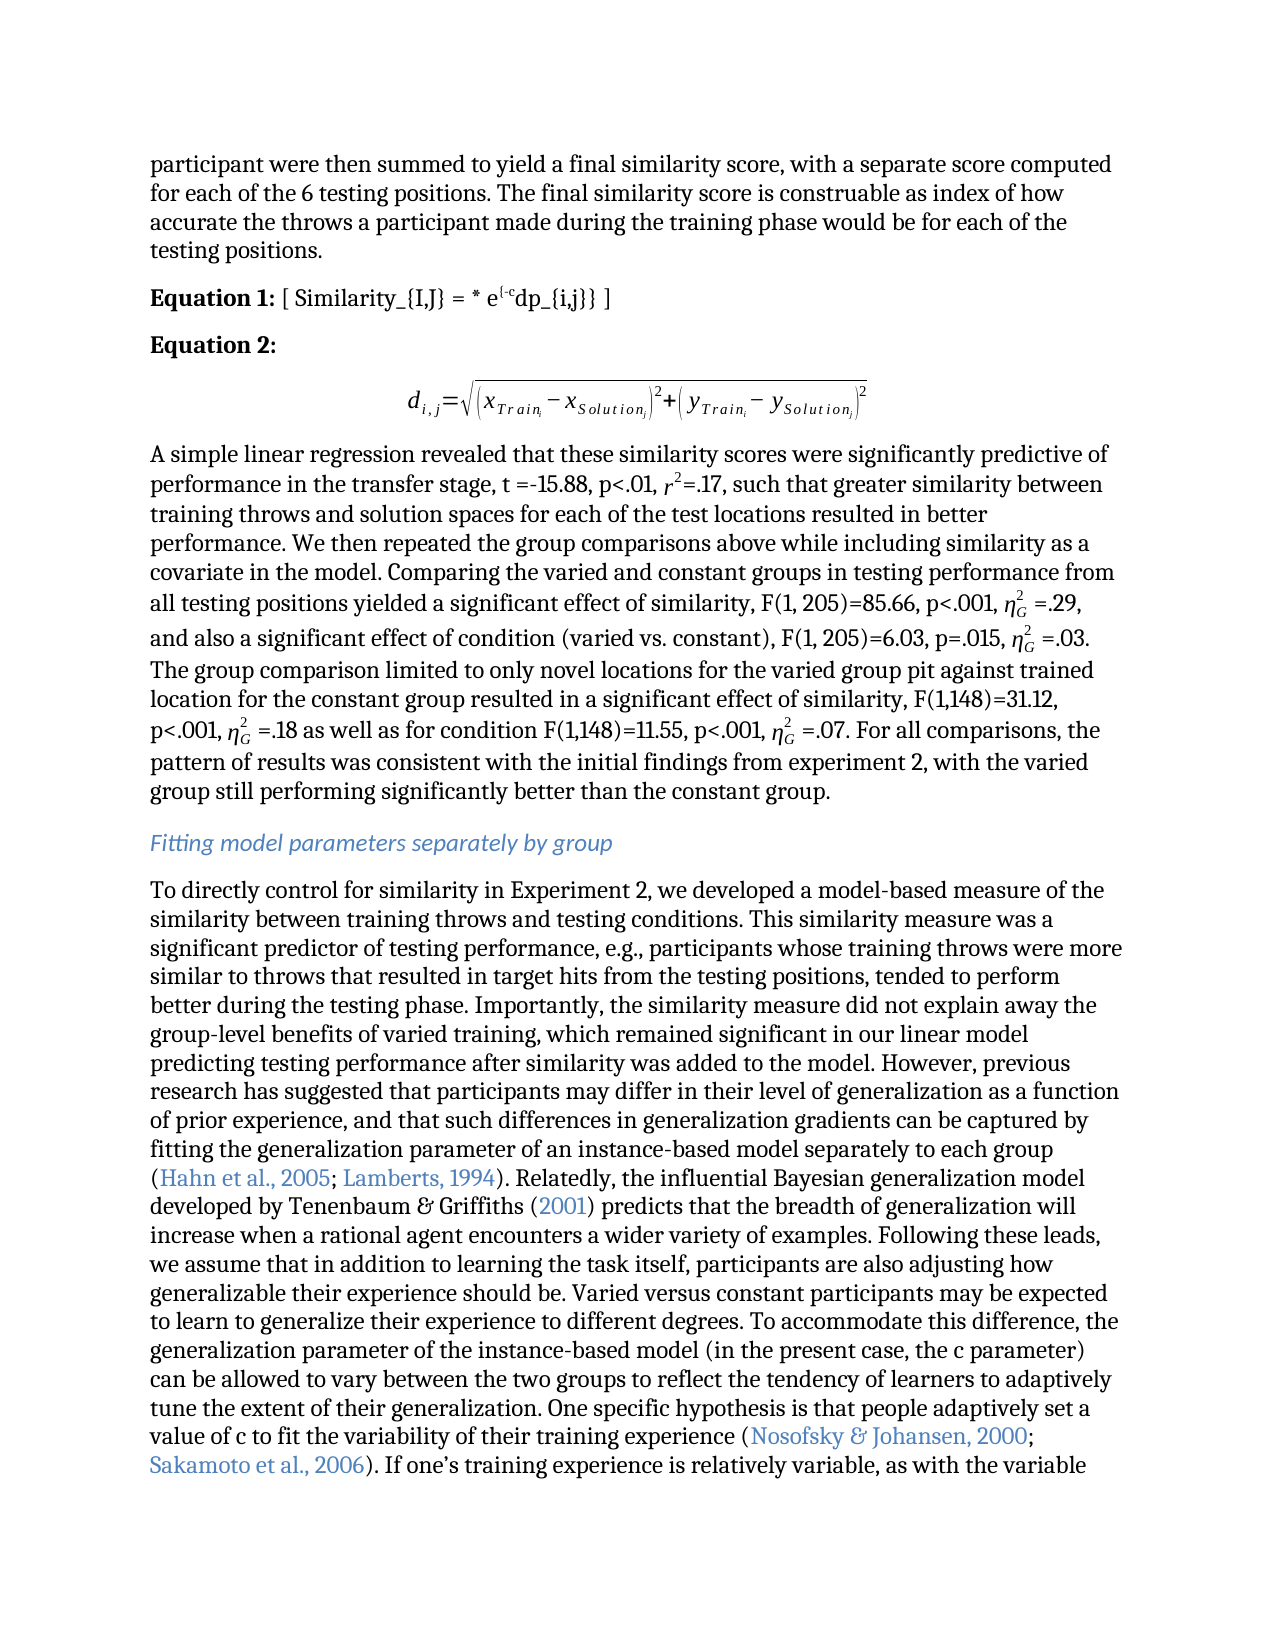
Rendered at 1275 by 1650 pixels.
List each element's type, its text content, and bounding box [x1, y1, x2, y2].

subtitle Fitting model parameters separately by group [150, 827, 1125, 857]
text A simple linear regression revealed that these similarity scores were significantly predictive of performance in the transfer stage, t =-15.88, p<.01, =.17, such that greater similarity between training throws and solution spaces for each of the test locations resulted in better performance. We then repeated the group comparisons above while including similarity as a covariate in the model. Comparing the varied and constant groups in testing performance from all testing positions yielded a significant effect of similarity, F(1, 205)=85.66, p<.001, =.29, and also a significant effect of condition (varied vs. constant), F(1, 205)=6.03, p=.015, =.03. The group comparison limited to only novel locations for the varied group pit against trained location for the constant group resulted in a significant effect of similarity, F(1,148)=31.12, p<.001, =.18 as well as for condition F(1,148)=11.55, p<.001, =.07. For all comparisons, the pattern of results was consistent with the initial findings from experiment 2, with the varied group still performing significantly better than the constant group. [150, 440, 1125, 806]
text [150, 876, 1125, 1480]
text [150, 150, 1125, 265]
text Equation 1: [ Similarity_{I,J} = * e{-cdp_{i,j}} ] [150, 284, 1125, 312]
text Equation 2: [150, 331, 1125, 360]
